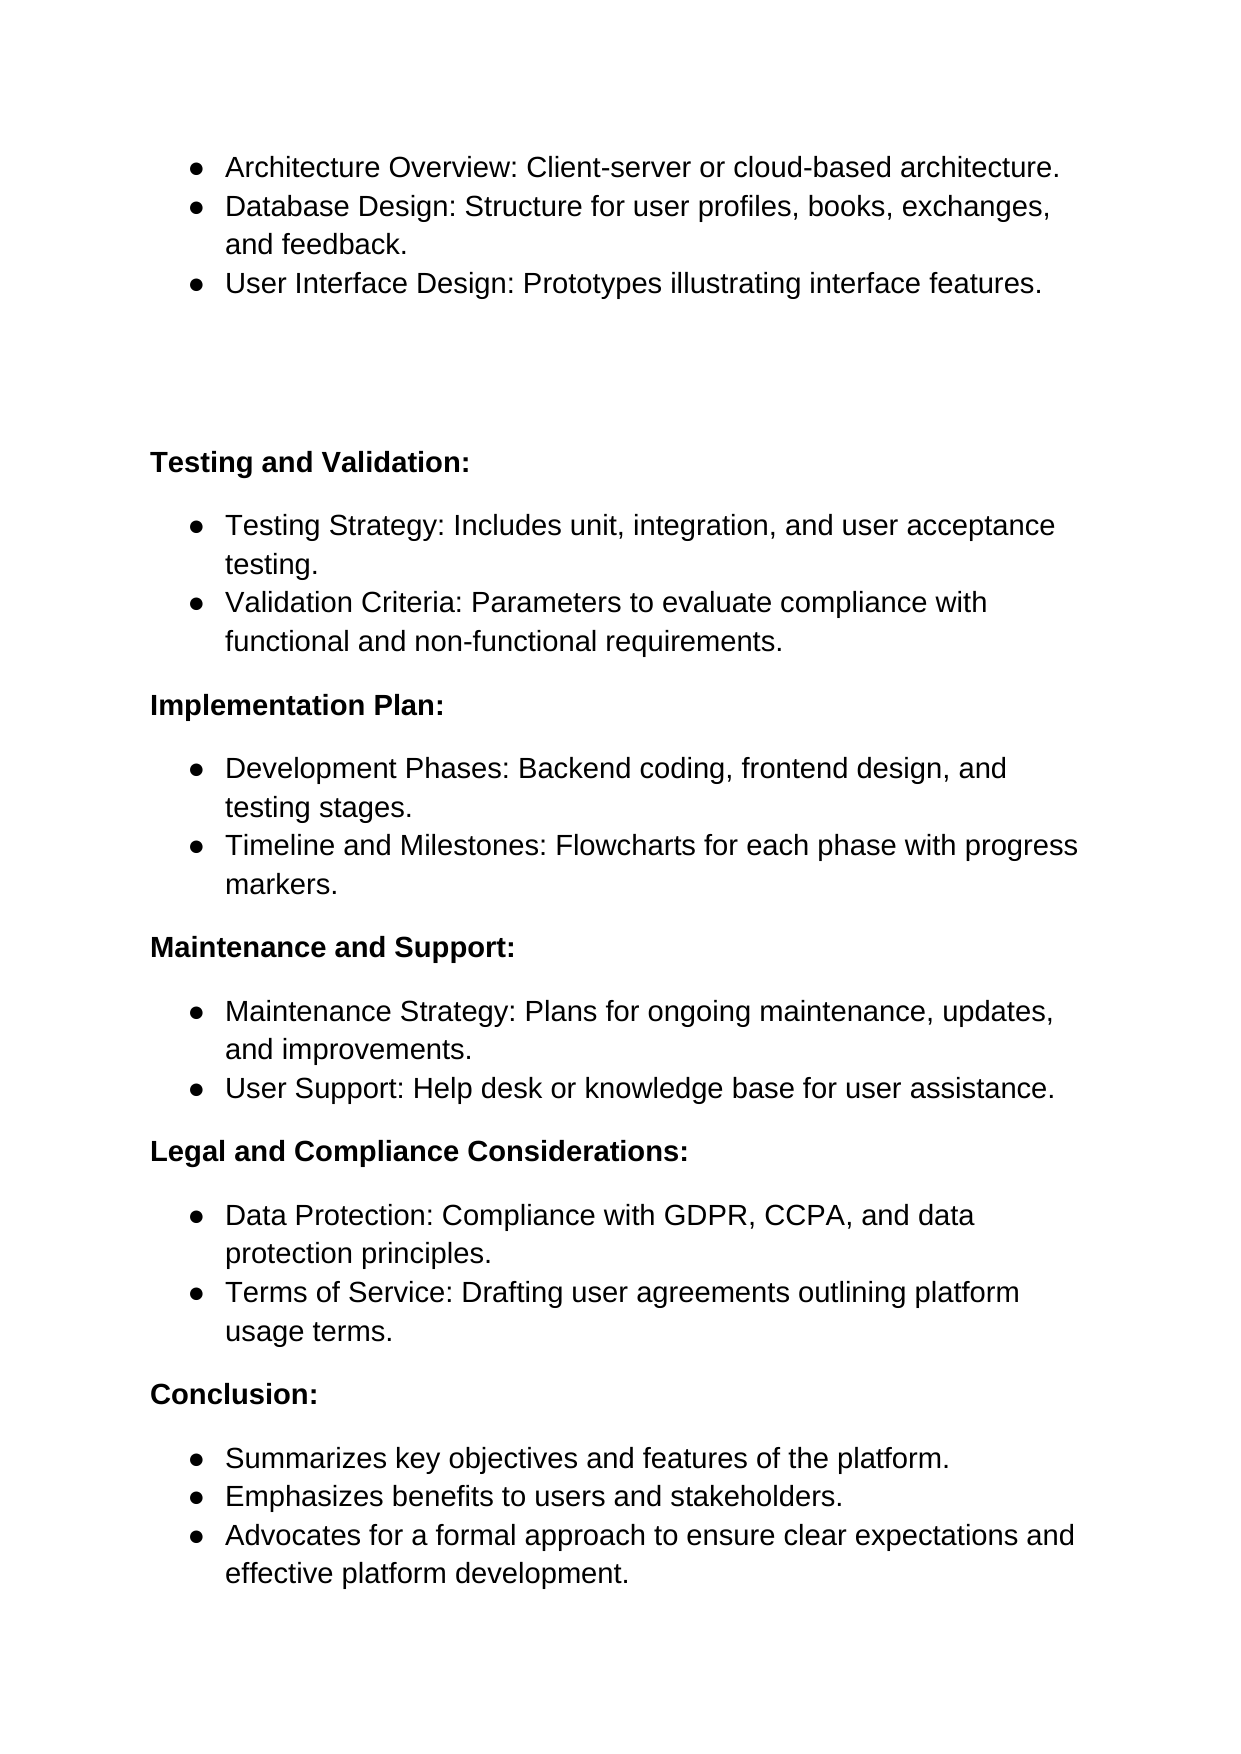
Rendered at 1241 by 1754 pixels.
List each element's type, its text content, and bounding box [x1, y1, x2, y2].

text Testing and Validation: [150, 445, 1090, 478]
list Database Design: Structure for user profiles, books, exchanges, and feedback. [187, 188, 1090, 261]
list Advocates for a formal approach to ensure clear expectations and effective platform development. [187, 1518, 1090, 1590]
text Maintenance and Support: [150, 930, 1090, 964]
list Validation Criteria: Parameters to evaluate compliance with functional and non-functional requirements. [187, 585, 1090, 657]
list Maintenance Strategy: Plans for ongoing maintenance, updates, and improvements. [187, 994, 1090, 1066]
list Terms of Service: Drafting user agreements outlining platform usage terms. [187, 1275, 1090, 1347]
text Conclusion: [150, 1377, 1090, 1411]
list Timeline and Milestones: Flowcharts for each phase with progress markers. [187, 828, 1090, 900]
list Testing Strategy: Includes unit, integration, and user acceptance testing. [187, 508, 1090, 580]
text Legal and Compliance Considerations: [150, 1134, 1090, 1168]
list Summarizes key objectives and features of the platform. [187, 1441, 1090, 1474]
list User Interface Design: Prototypes illustrating interface features. [187, 266, 1090, 299]
list Emphasizes benefits to users and stakeholders. [187, 1479, 1090, 1513]
list Architecture Overview: Client-server or cloud-based architecture. [187, 150, 1090, 183]
list Data Protection: Compliance with GDPR, CCPA, and data protection principles. [187, 1198, 1090, 1270]
list Development Phases: Backend coding, frontend design, and testing stages. [187, 751, 1090, 823]
list User Support: Help desk or knowledge base for user assistance. [187, 1071, 1090, 1104]
text Implementation Plan: [150, 687, 1090, 721]
